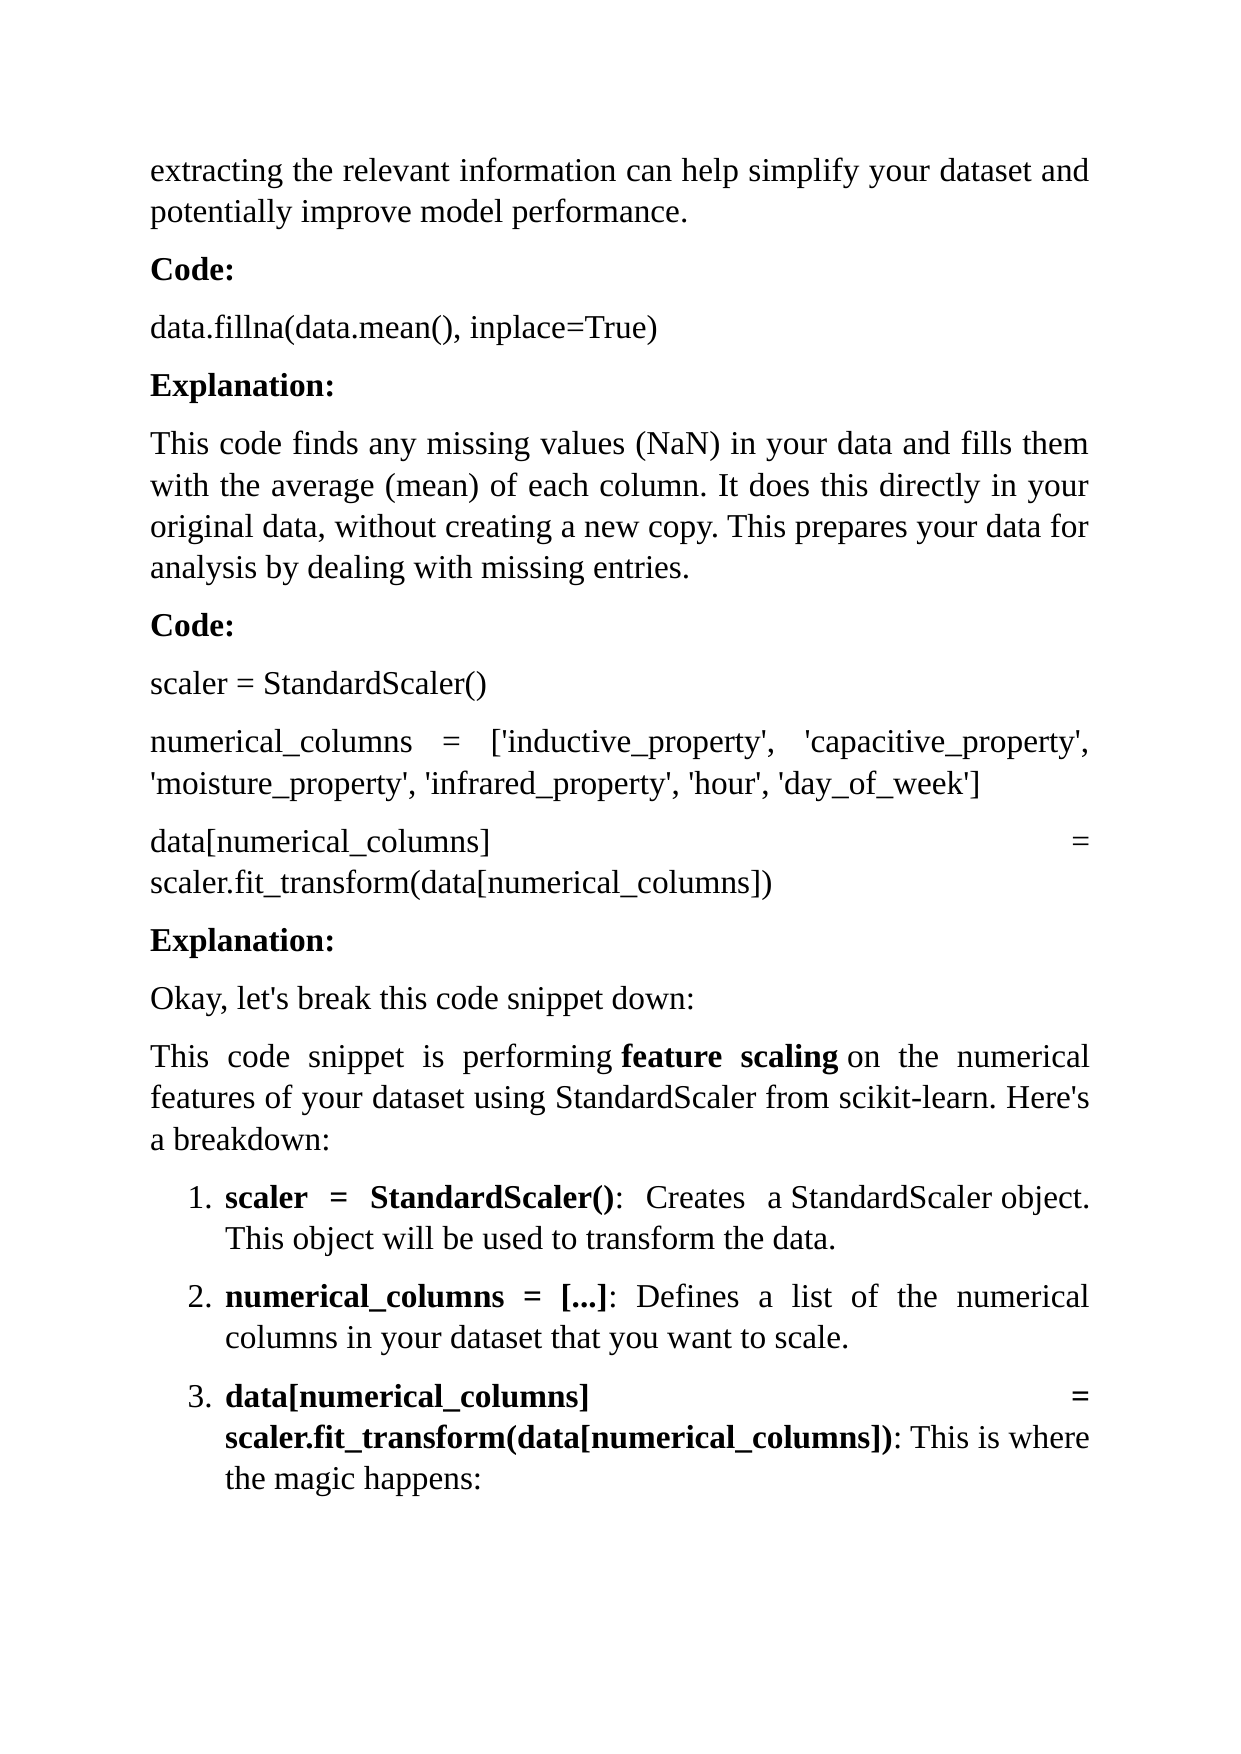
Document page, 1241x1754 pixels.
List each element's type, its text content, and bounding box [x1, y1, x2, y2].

text Code: [150, 606, 1090, 644]
list scaler = StandardScaler(): Creates a StandardScaler object. This object will be used to transform the data. [187, 1177, 1090, 1257]
text numerical_columns = ['inductive_property', 'capacitive_property', 'moisture_property', 'infrared_property', 'hour', 'day_of_week'] [150, 722, 1090, 801]
text Explanation: [150, 365, 1090, 404]
text scaler = StandardScaler() [150, 663, 1090, 702]
text Code: [150, 249, 1090, 288]
text Okay, let's break this code snippet down: [150, 978, 1090, 1017]
text data.fillna(data.mean(), inplace=True) [150, 307, 1090, 346]
text data[numerical_columns] = scaler.fit_transform(data[numerical_columns]) [150, 821, 1090, 901]
list data[numerical_columns] = scaler.fit_transform(data[numerical_columns]): This is where the magic happens: [187, 1376, 1090, 1497]
text This code snippet is performing feature scaling on the numerical features of your dataset using StandardScaler from scikit-learn. Here's a breakdown: [150, 1036, 1090, 1157]
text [150, 150, 1090, 230]
text Explanation: [150, 920, 1090, 959]
list numerical_columns = [...]: Defines a list of the numerical columns in your dataset that you want to scale. [187, 1276, 1090, 1356]
text This code finds any missing values (NaN) in your data and fills them with the average (mean) of each column. It does this directly in your original data, without creating a new copy. This prepares your data for analysis by dealing with missing entries. [150, 423, 1090, 586]
